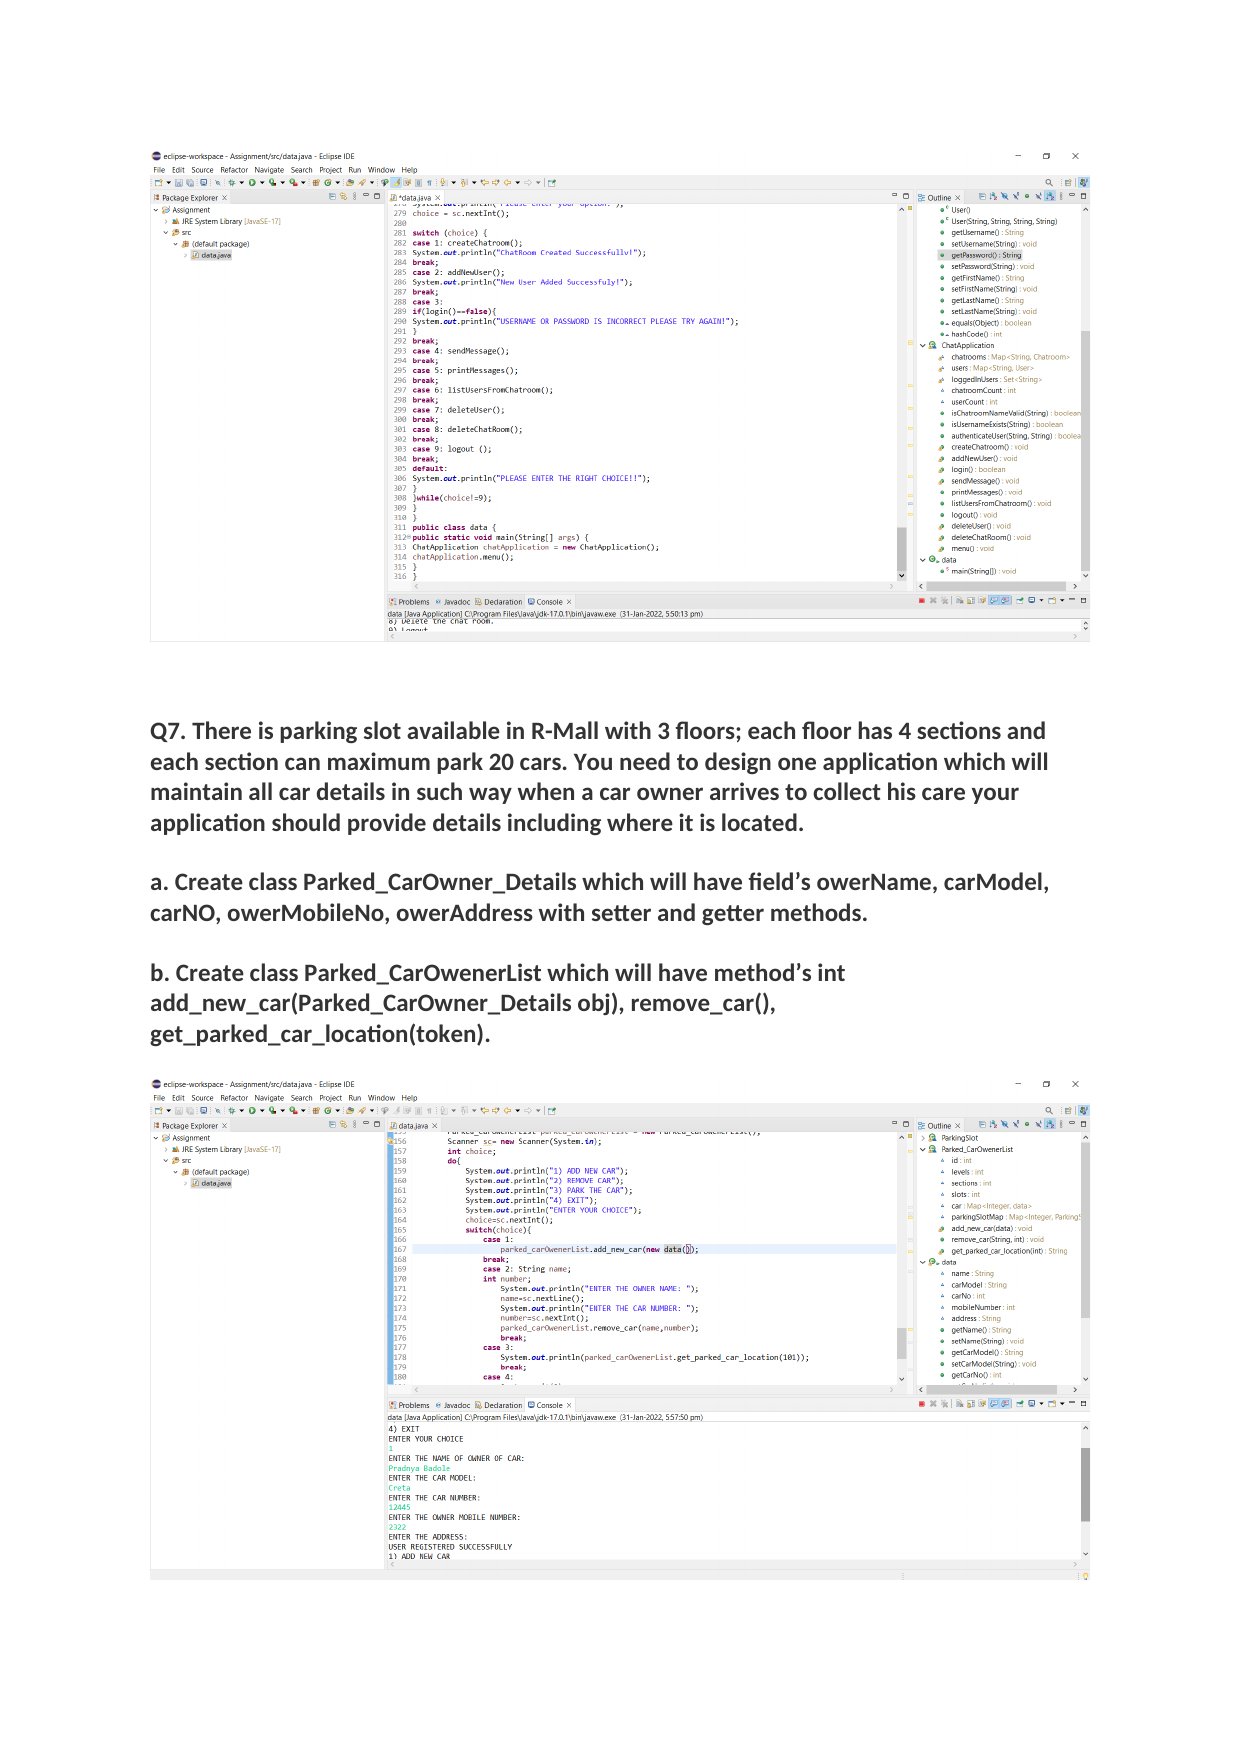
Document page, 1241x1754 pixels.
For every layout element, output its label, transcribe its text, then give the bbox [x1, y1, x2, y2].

picture [150, 1077, 1091, 1580]
picture [150, 150, 1091, 642]
text Q7. There is parking slot available in R-Mall with 3 floors; each floor has 4 sections and each section can maximum park 20 cars. You need to design one application which will maintain all car details in such way when a car owner arrives to collect his care your application should provide details including where it is located. [150, 715, 1090, 837]
text b. Create class Parked_CarOwenerList which will have method’s int add_new_car(Parked_CarOwner_Details obj), remove_car(), get_parked_car_location(token). [150, 957, 1090, 1048]
text a. Create class Parked_CarOwner_Details which will have field’s owerName, carModel, carNO, owerMobileNo, owerAddress with setter and getter methods. [150, 866, 1090, 927]
